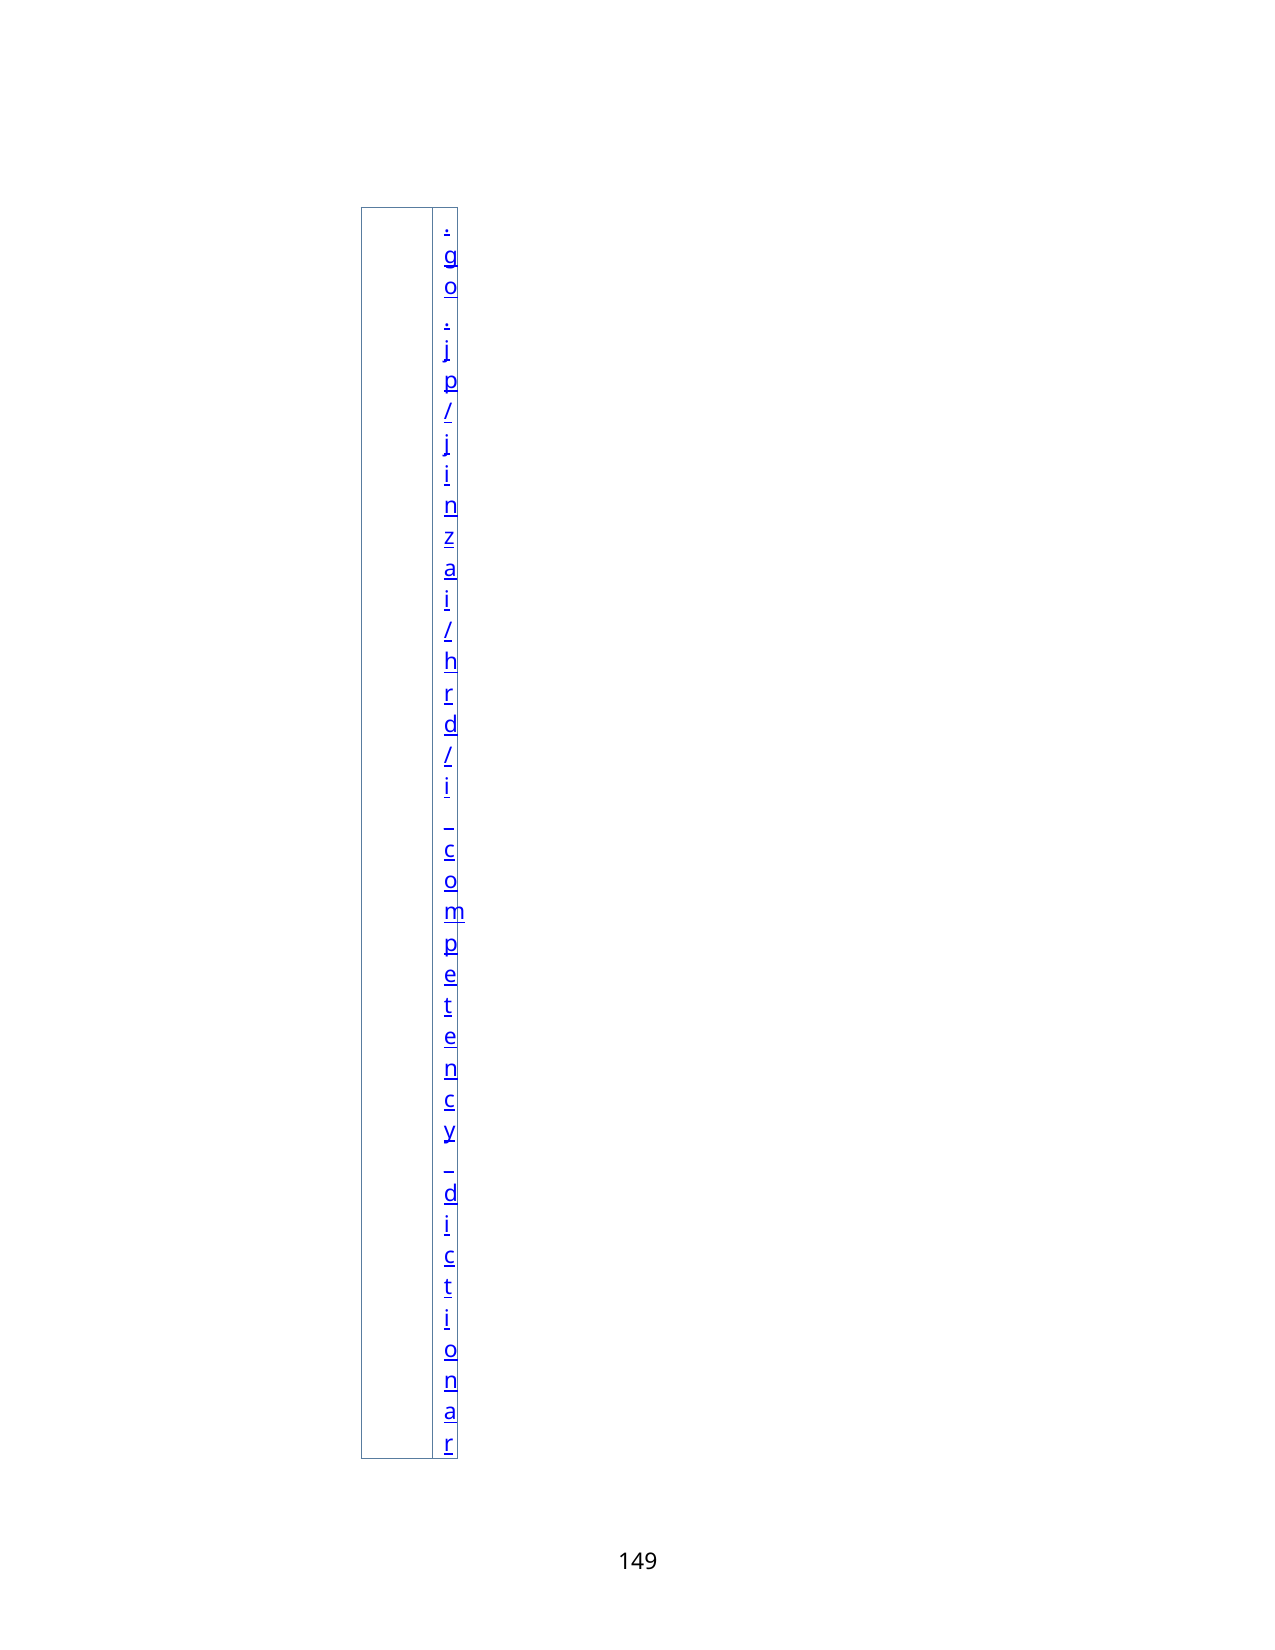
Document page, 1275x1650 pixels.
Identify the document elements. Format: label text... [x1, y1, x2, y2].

table_header 参照 [362, 208, 432, 1458]
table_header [433, 208, 457, 1458]
